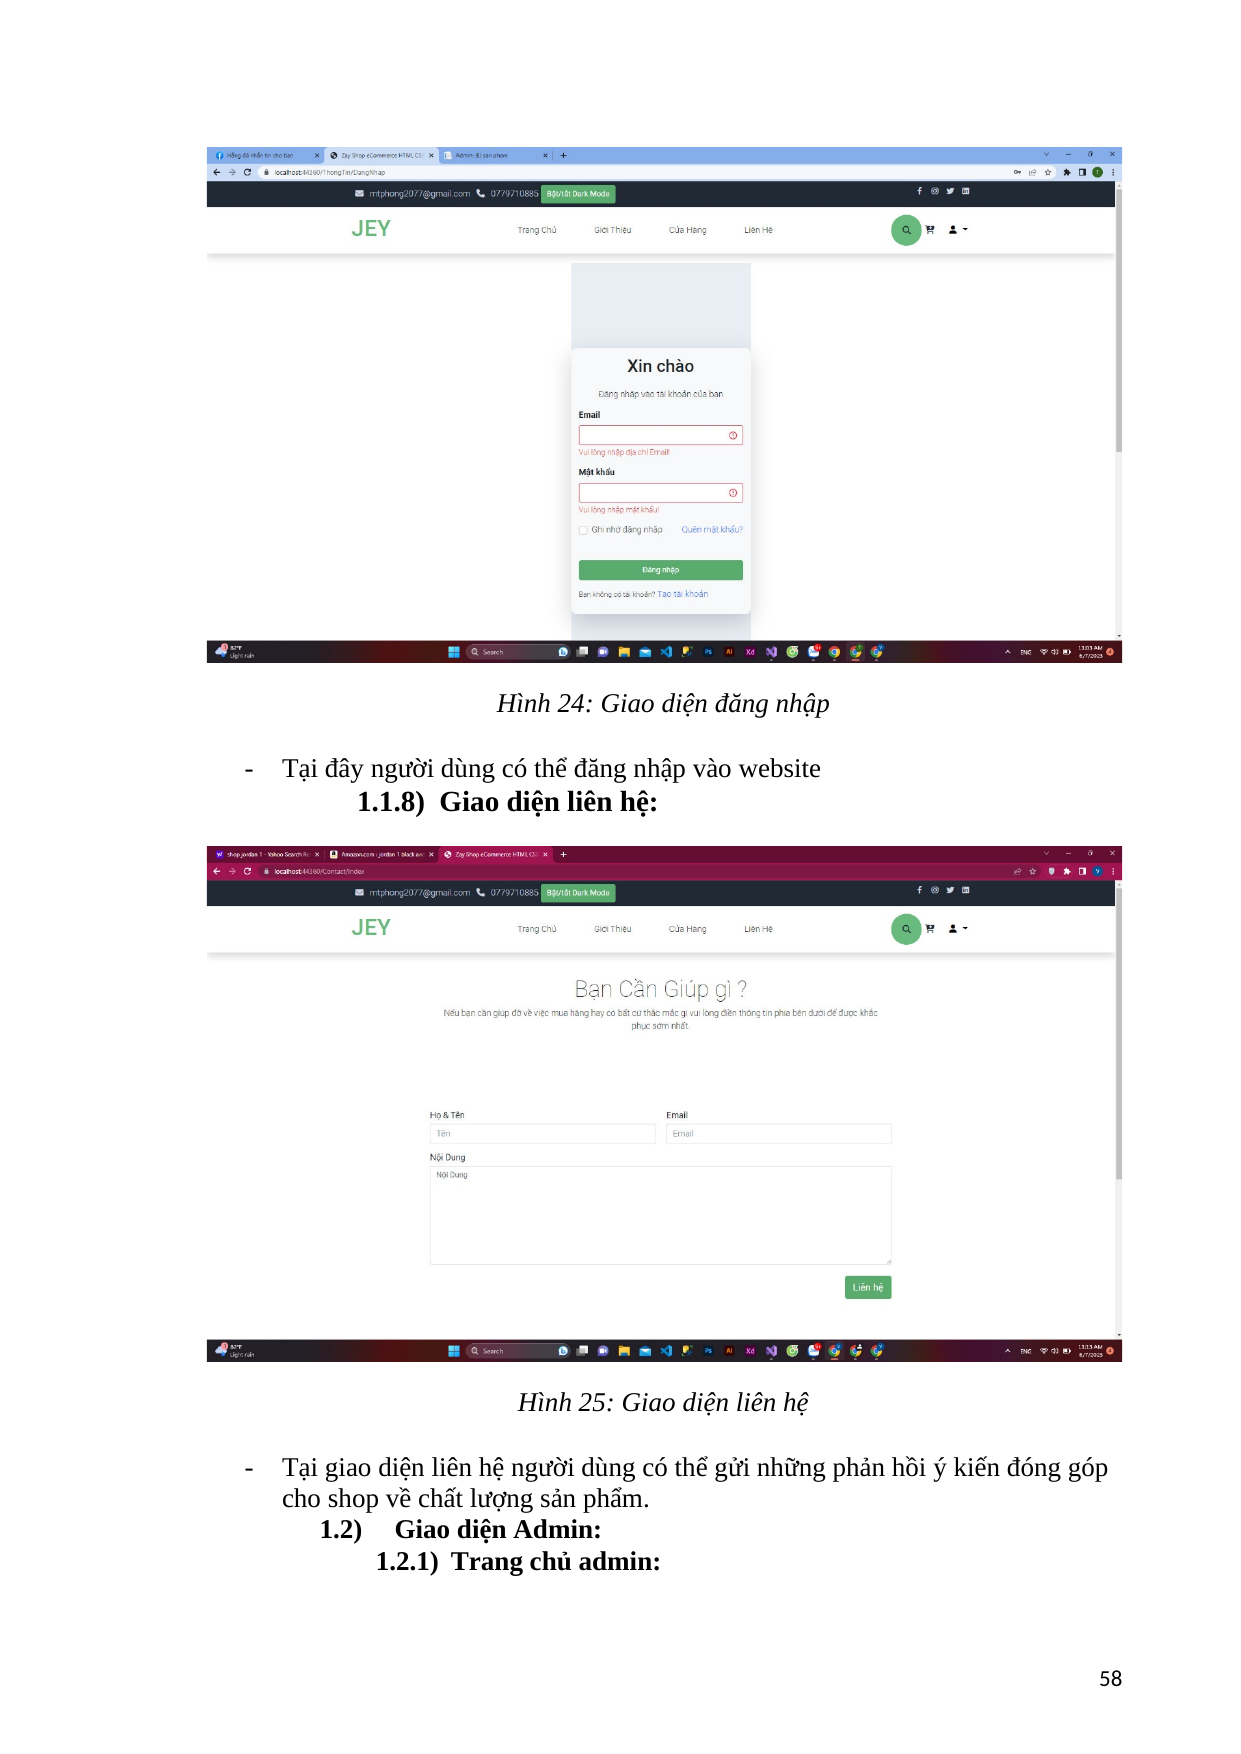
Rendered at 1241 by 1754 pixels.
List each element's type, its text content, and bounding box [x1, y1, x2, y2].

list Tại đây người dùng có thể đăng nhập vào website [244, 752, 1122, 784]
text Hình 24: Giao diện đăng nhập [207, 688, 1122, 719]
list Trang chủ admin: [376, 1544, 1122, 1576]
text Hình 25: Giao diện liên hệ [207, 1386, 1122, 1417]
list Tại giao diện liên hệ người dùng có thể gửi những phản hồi ý kiến đóng góp cho shop về chất lượng sản phẩm. [244, 1451, 1122, 1513]
list Giao diện liên hệ: [357, 784, 1122, 817]
picture [206, 147, 1123, 663]
list Giao diện Admin: [319, 1513, 1122, 1544]
picture [206, 846, 1123, 1362]
